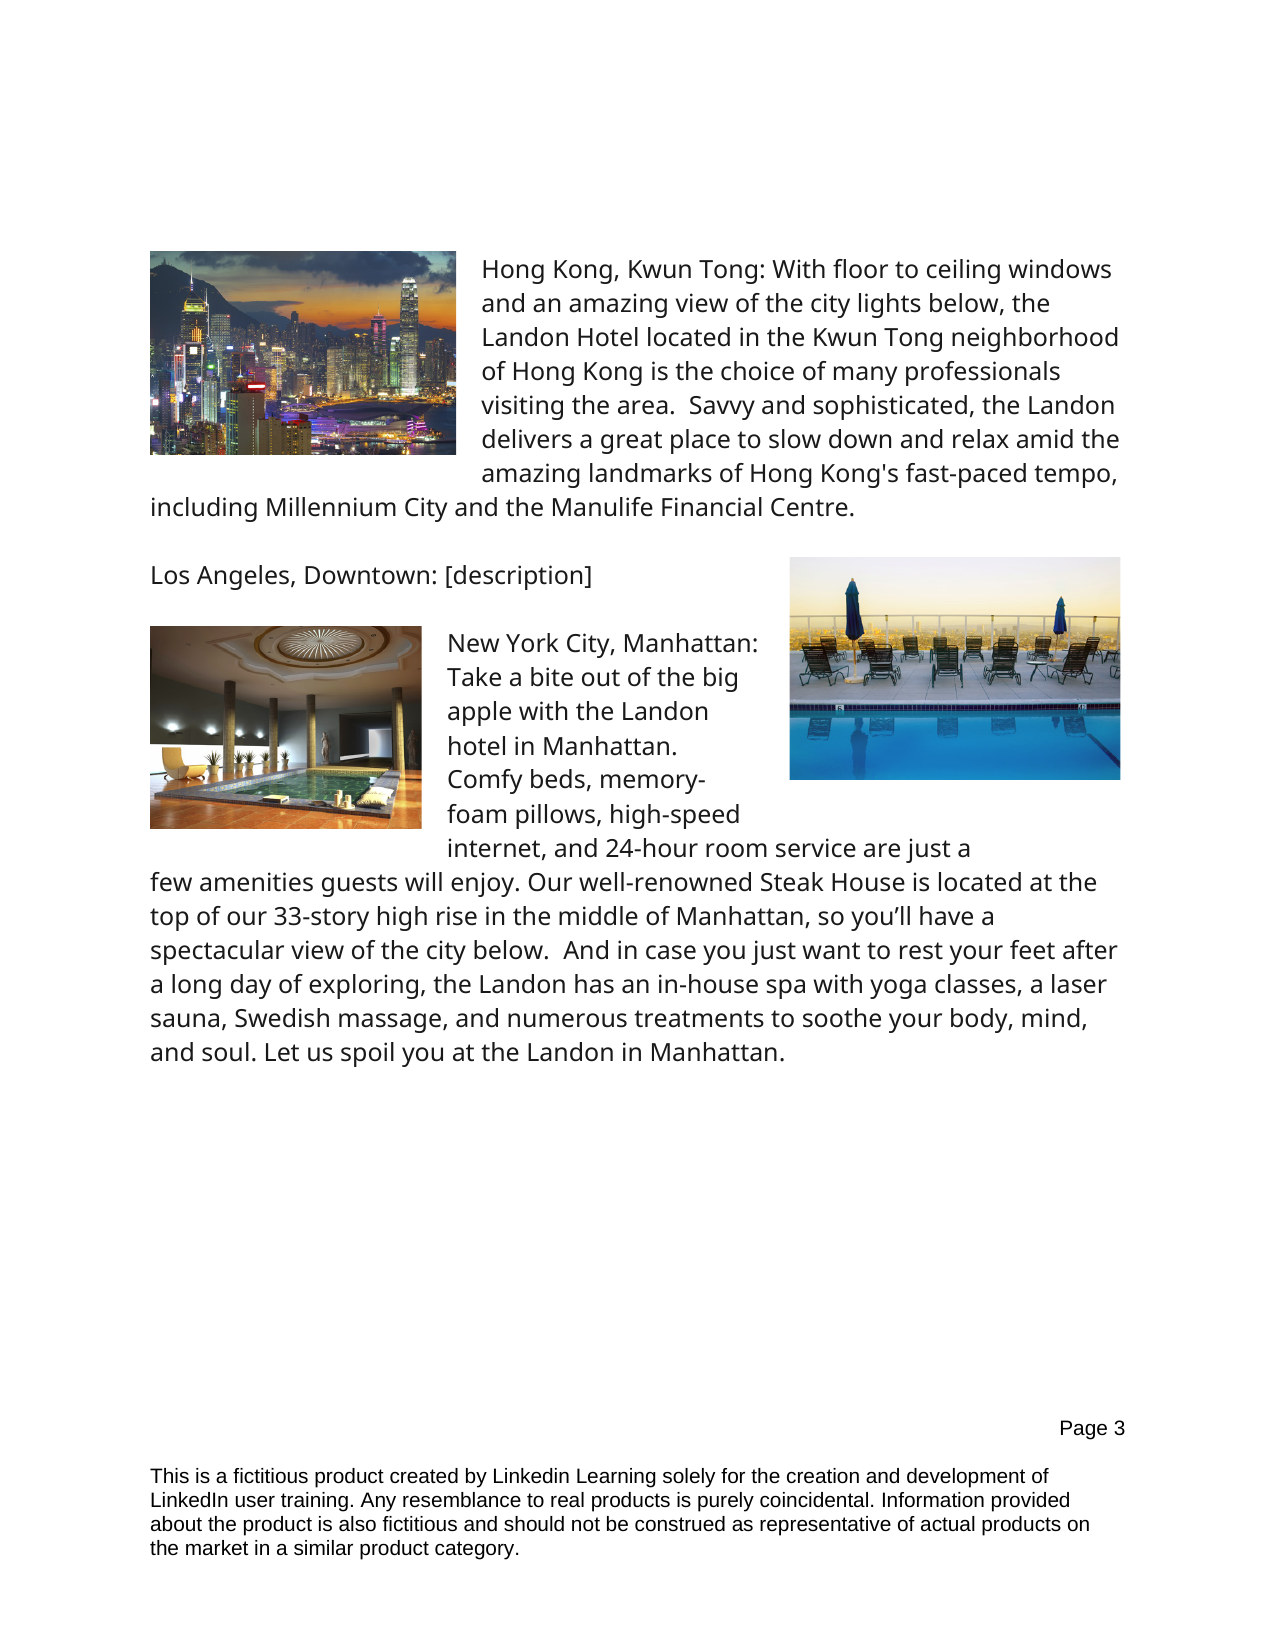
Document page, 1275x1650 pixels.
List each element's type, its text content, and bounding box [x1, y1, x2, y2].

picture [150, 626, 422, 829]
text New York City, Manhattan: Take a bite out of the big apple with the Landon hotel in Manhattan. Comfy beds, memory-foam pillows, high-speed internet, and 24-hour room service are just a few amenities guests will enjoy. Our well-renowned Steak House is located at the top of our 33-story high rise in the middle of Manhattan, so you’ll have a spectacular view of the city below. And in case you just want to rest your feet after a long day of exploring, the Landon has an in-house spa with yoga classes, a laser sauna, Swedish massage, and numerous treatments to soothe your body, mind, and soul. Let us spoil you at the Landon in Manhattan. [150, 626, 1125, 1069]
text Los Angeles, Downtown: [description] [150, 558, 789, 592]
picture [150, 251, 457, 455]
text Hong Kong, Kwun Tong: With floor to ceiling windows and an amazing view of the city lights below, the Landon Hotel located in the Kwun Tong neighborhood of Hong Kong is the choice of many professionals visiting the area. Savvy and sophisticated, the Landon delivers a great place to slow down and relax amid the amazing landmarks of Hong Kong's fast-paced tempo, including Millennium City and the Manulife Financial Centre. [150, 251, 1125, 524]
picture [789, 557, 1121, 780]
